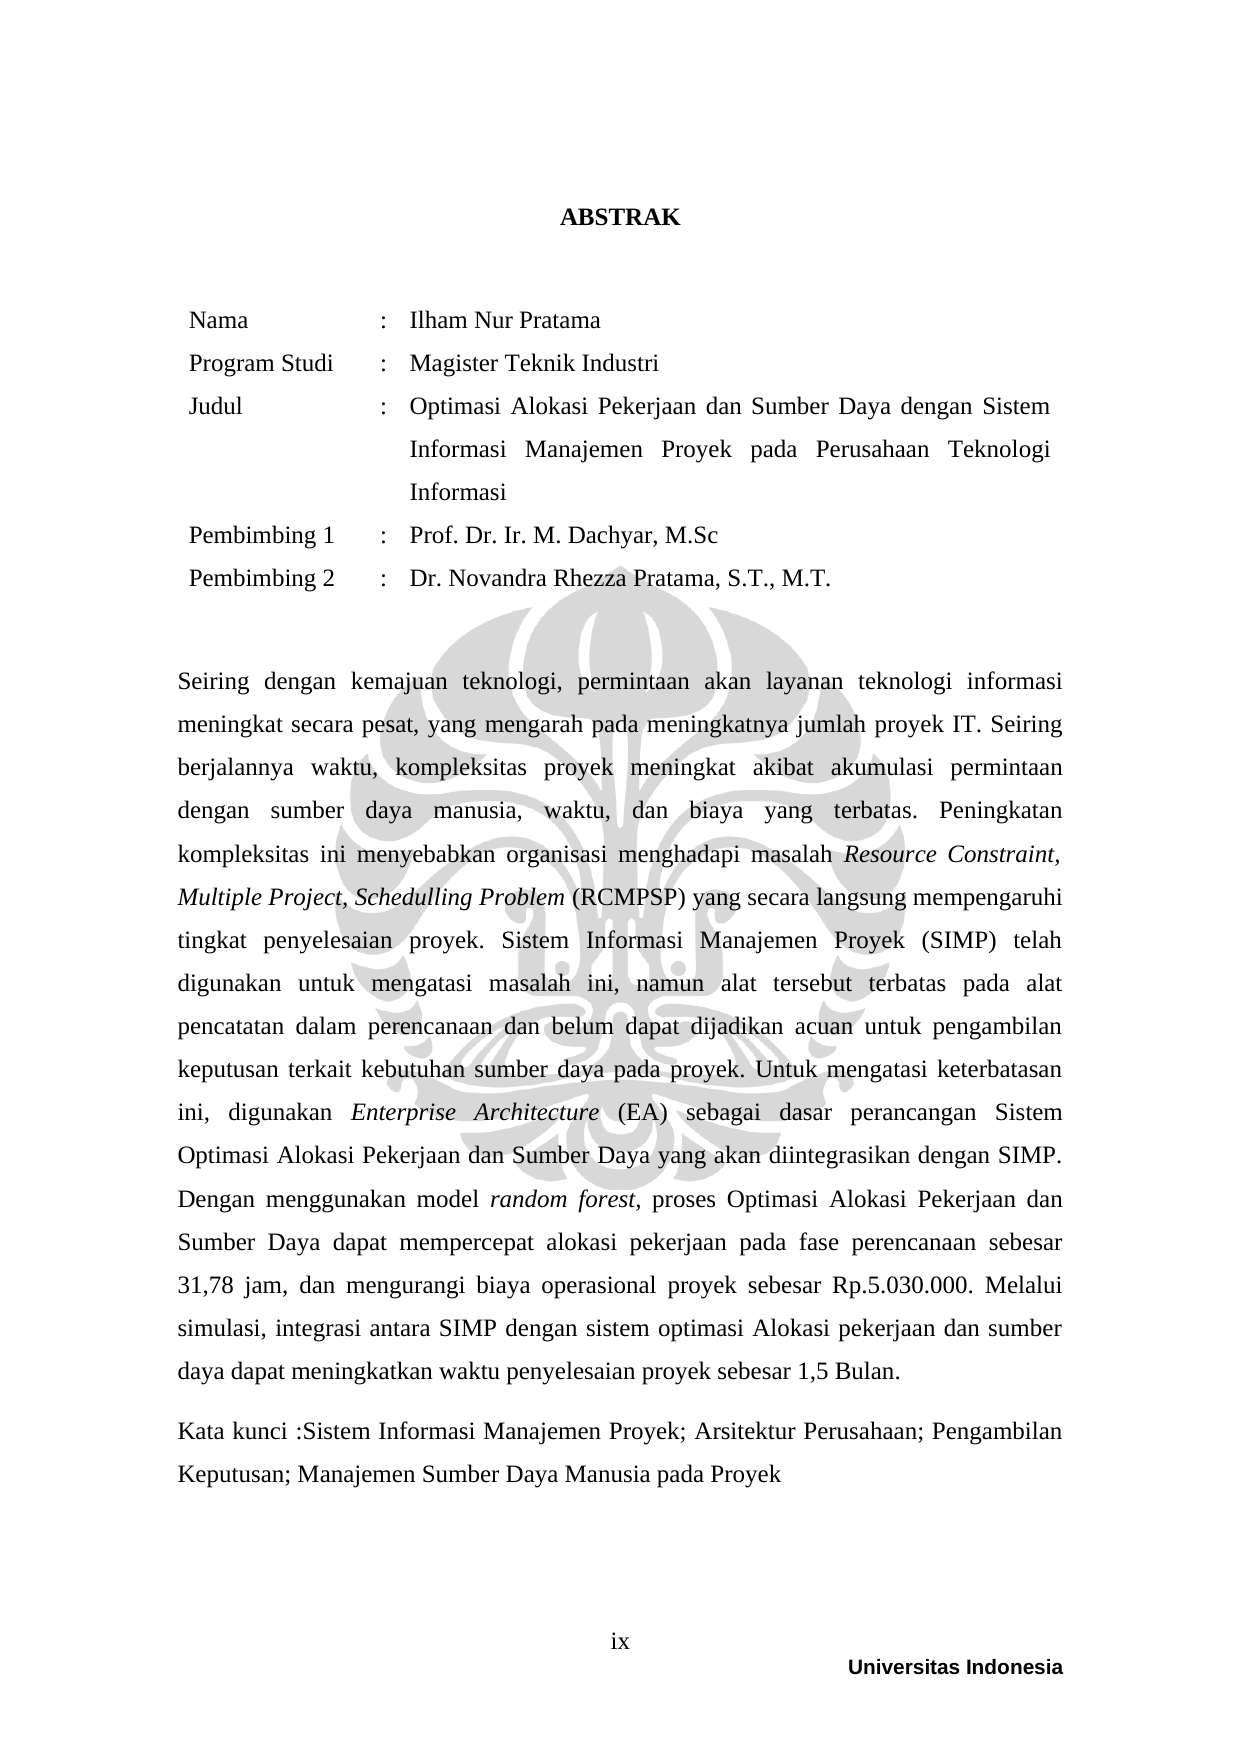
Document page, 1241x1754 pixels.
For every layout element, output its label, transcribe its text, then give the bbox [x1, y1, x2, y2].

table_cell : [369, 391, 398, 520]
table_cell Judul [177, 391, 369, 520]
table_cell : [369, 520, 398, 563]
table_header : [369, 305, 398, 348]
table_cell : [369, 564, 398, 606]
table_cell Pembimbing 1 [177, 520, 369, 563]
table_cell Prof. Dr. Ir. M. Dachyar, M.Sc [398, 520, 1062, 563]
table_cell Pembimbing 2 [177, 564, 369, 606]
table_cell Magister Teknik Industri [398, 348, 1062, 391]
table_cell Program Studi [177, 348, 369, 391]
table_header Nama [177, 305, 369, 348]
text Seiring dengan kemajuan teknologi, permintaan akan layanan teknologi informasi meningkat secara pesat, yang mengarah pada meningkatnya jumlah proyek IT. Seiring berjalannya waktu, kompleksitas proyek meningkat akibat akumulasi permintaan dengan sumber daya manusia, waktu, dan biaya yang terbatas. Peningkatan kompleksitas ini menyebabkan organisasi menghadapi masalah Resource Constraint, Multiple Project, Schedulling Problem (RCMPSP) yang secara langsung mempengaruhi tingkat penyelesaian proyek. Sistem Informasi Manajemen Proyek (SIMP) telah digunakan untuk mengatasi masalah ini, namun alat tersebut terbatas pada alat pencatatan dalam perencanaan dan belum dapat dijadikan acuan untuk pengambilan keputusan terkait kebutuhan sumber daya pada proyek. Untuk mengatasi keterbatasan ini, digunakan Enterprise Architecture (EA) sebagai dasar perancangan Sistem Optimasi Alokasi Pekerjaan dan Sumber Daya yang akan diintegrasikan dengan SIMP. Dengan menggunakan model random forest, proses Optimasi Alokasi Pekerjaan dan Sumber Daya dapat mempercepat alokasi pekerjaan pada fase perencanaan sebesar 31,78 jam, dan mengurangi biaya operasional proyek sebesar Rp.5.030.000. Melalui simulasi, integrasi antara SIMP dengan sistem optimasi Alokasi pekerjaan dan sumber daya dapat meningkatkan waktu penyelesaian proyek sebesar 1,5 Bulan. [177, 666, 1063, 1385]
table_cell : [369, 348, 398, 391]
table_cell Optimasi Alokasi Pekerjaan dan Sumber Daya dengan Sistem Informasi Manajemen Proyek pada Perusahaan Teknologi Informasi [398, 391, 1062, 520]
text Kata kunci :Sistem Informasi Manajemen Proyek; Arsitektur Perusahaan; Pengambilan Keputusan; Manajemen Sumber Daya Manusia pada Proyek [177, 1416, 1063, 1488]
subtitle ABSTRAK [177, 202, 1063, 231]
table_header Ilham Nur Pratama [398, 305, 1062, 348]
table_cell Dr. Novandra Rhezza Pratama, S.T., M.T. [398, 564, 1062, 606]
